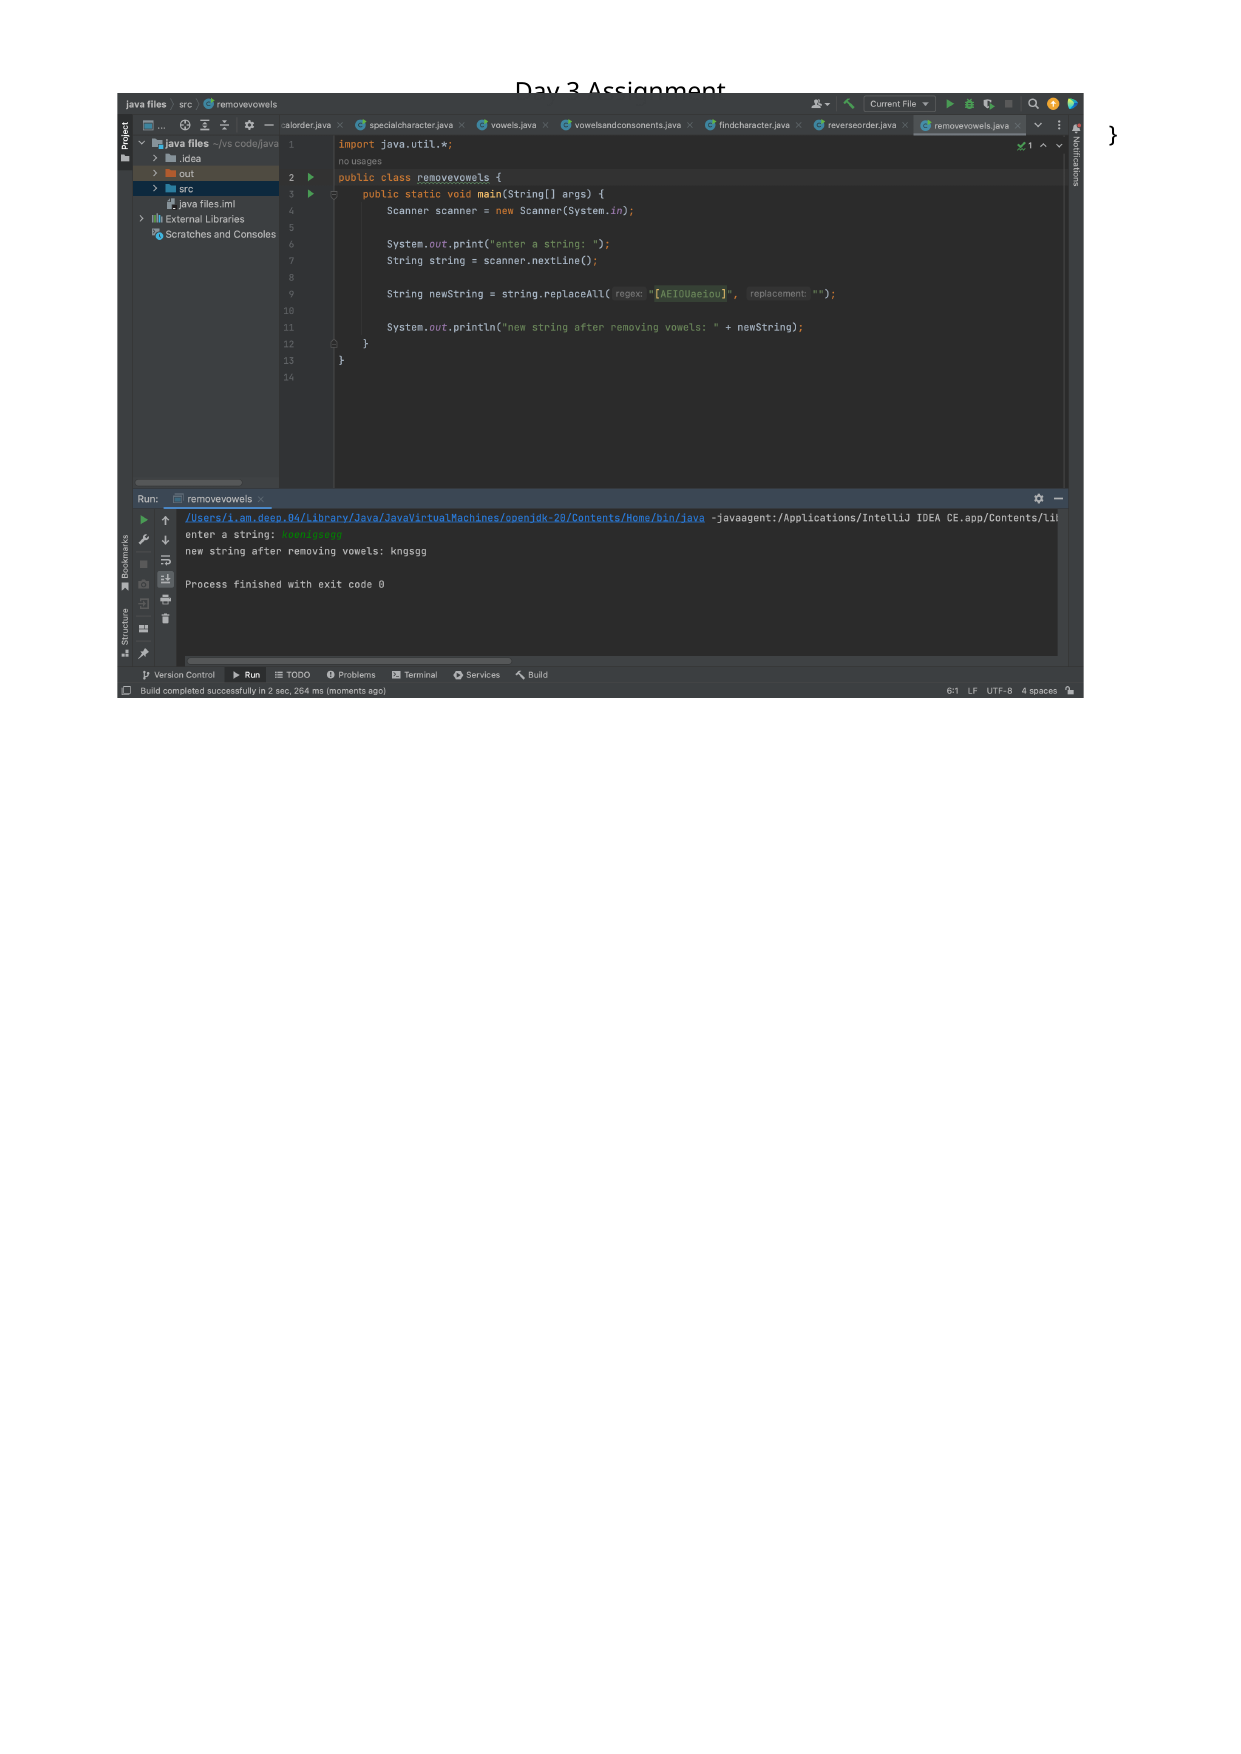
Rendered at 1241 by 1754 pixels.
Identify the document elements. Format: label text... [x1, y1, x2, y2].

picture [117, 93, 1084, 698]
text } [1084, 118, 1122, 149]
